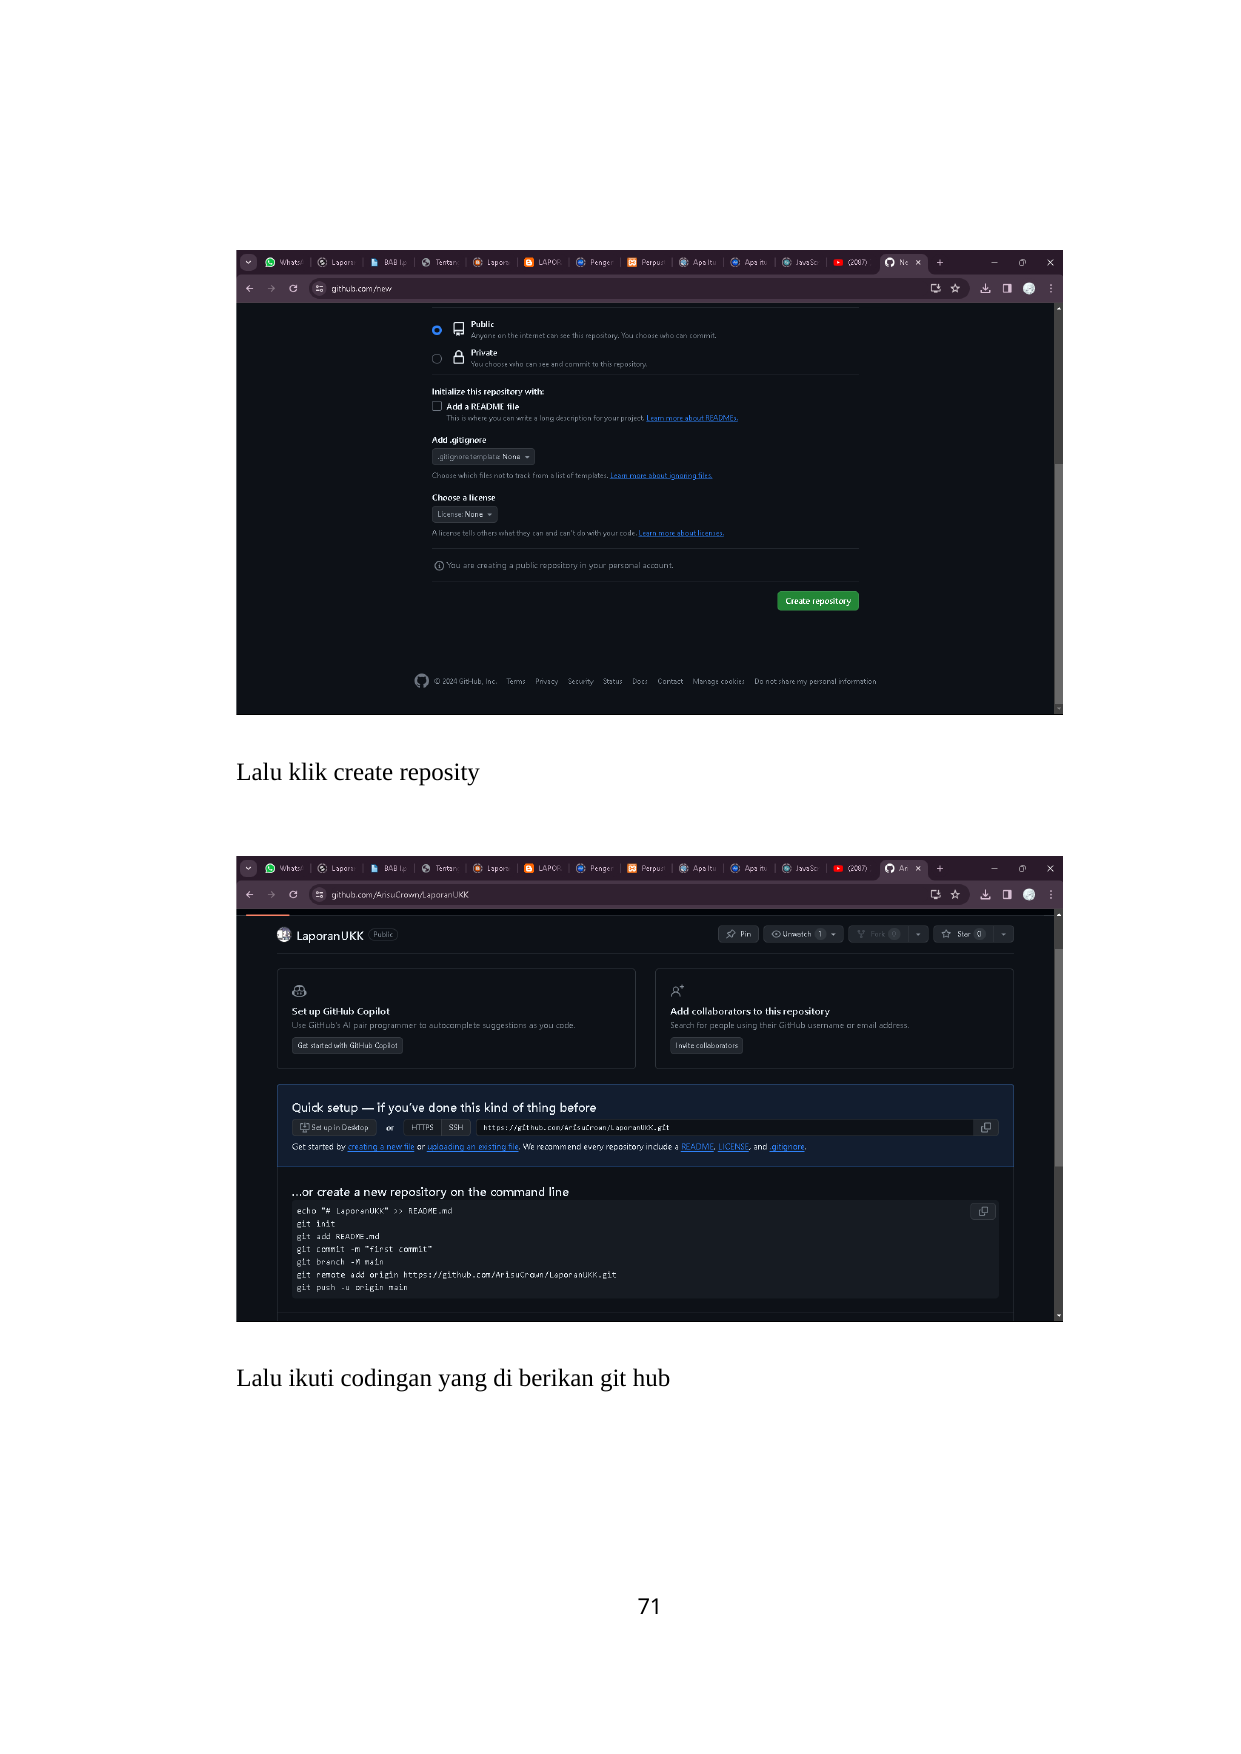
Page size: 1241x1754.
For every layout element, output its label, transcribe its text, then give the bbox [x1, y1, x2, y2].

text Lalu klik create reposity [236, 753, 1063, 790]
text Lalu ikuti codingan yang di berikan git hub [236, 1359, 1063, 1396]
picture [236, 856, 1063, 1322]
picture [236, 250, 1063, 715]
